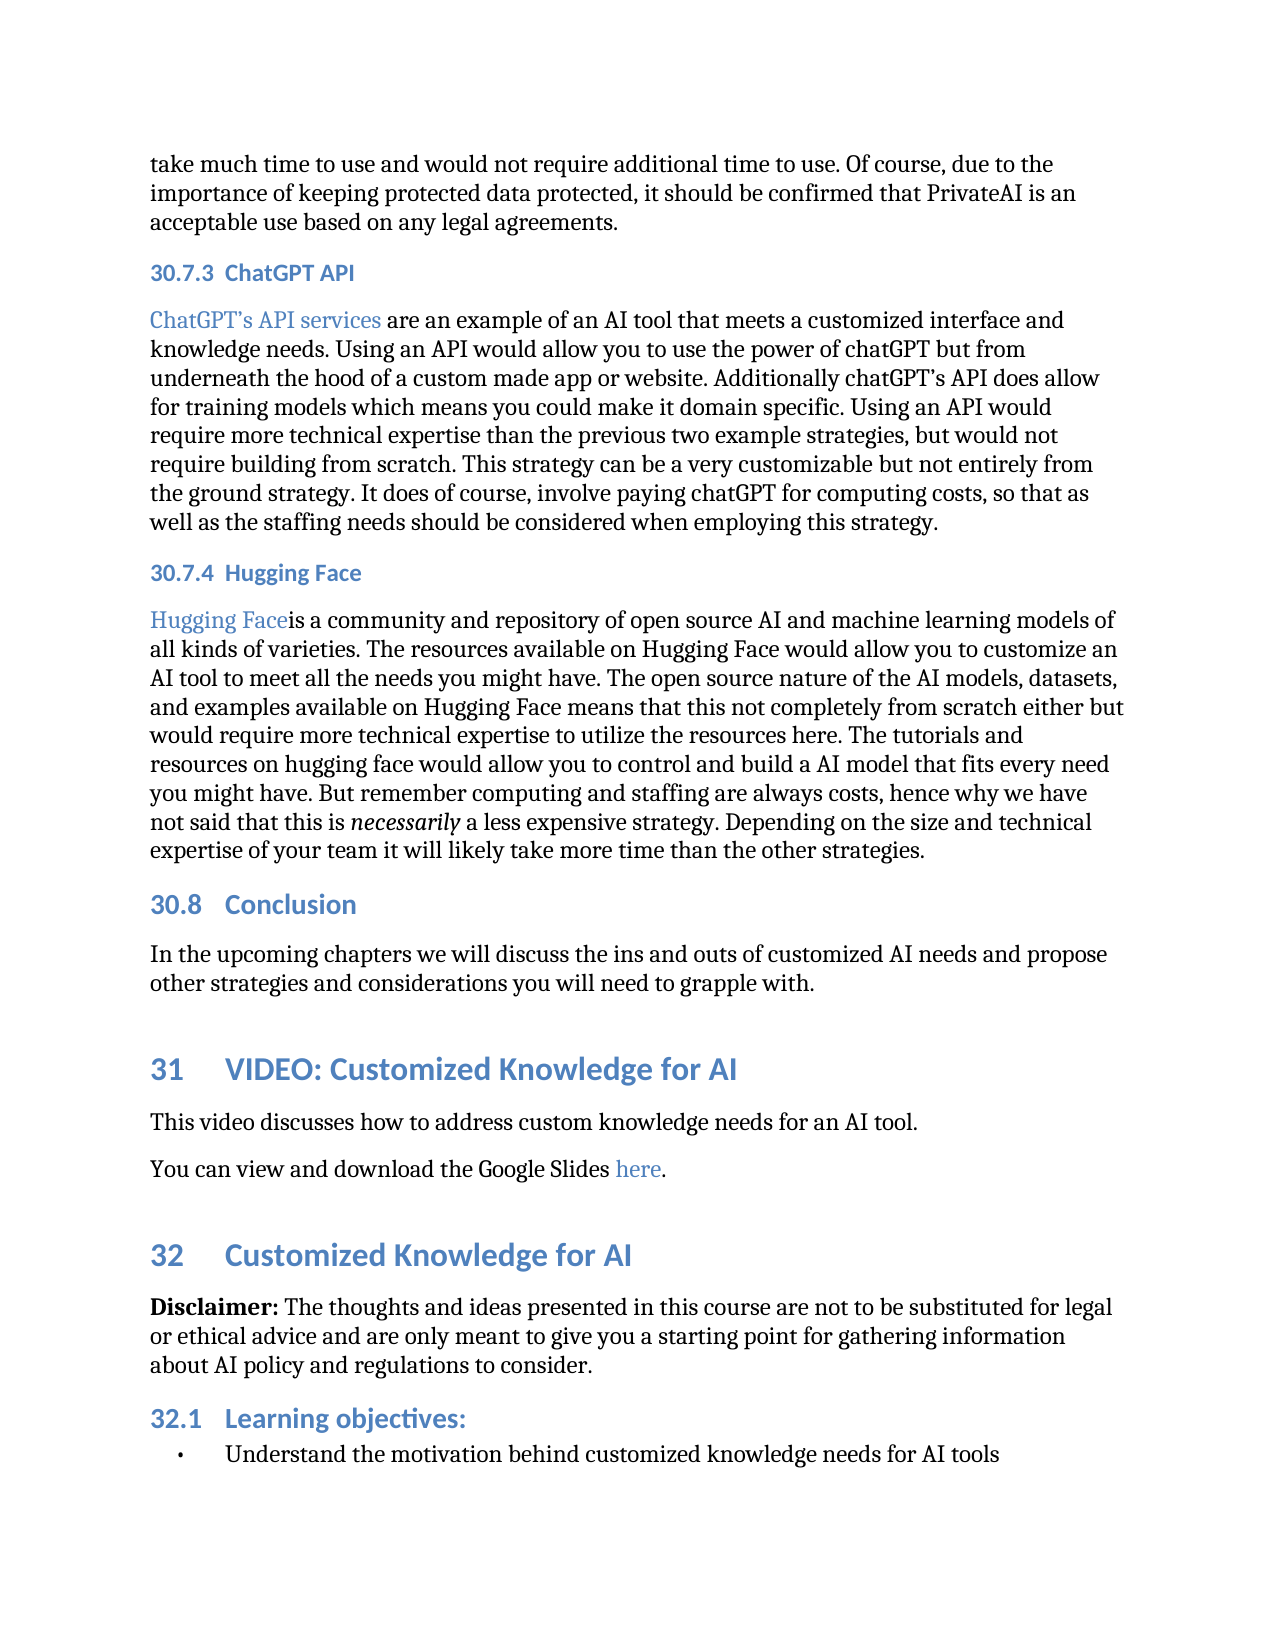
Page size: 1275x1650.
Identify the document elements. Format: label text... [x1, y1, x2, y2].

text Disclaimer: The thoughts and ideas presented in this course are not to be substituted for legal or ethical advice and are only meant to give you a starting point for gathering information about AI policy and regulations to consider. [150, 1293, 1125, 1379]
text Hugging Faceis a community and repository of open source AI and machine learning models of all kinds of varieties. The resources available on Hugging Face would allow you to customize an AI tool to meet all the needs you might have. The open source nature of the AI models, datasets, and examples available on Hugging Face means that this not completely from scratch either but would require more technical expertise to utilize the resources here. The tutorials and resources on hugging face would allow you to control and build a AI model that fits every need you might have. But remember computing and staffing are always costs, hence why we have not said that this is necessarily a less expensive strategy. Depending on the size and technical expertise of your team it will likely take more time than the other strategies. [150, 606, 1125, 865]
list Understand the motivation behind customized knowledge needs for AI tools [175, 1439, 1125, 1468]
text ChatGPT’s API services are an example of an AI tool that meets a customized interface and knowledge needs. Using an API would allow you to use the power of chatGPT but from underneath the hood of a custom made app or website. Additionally chatGPT’s API does allow for training models which means you could make it domain specific. Using an API would require more technical expertise than the previous two example strategies, but would not require building from scratch. This strategy can be a very customizable but not entirely from the ground strategy. It does of course, involve paying chatGPT for computing costs, so that as well as the staffing needs should be considered when employing this strategy. [150, 306, 1125, 536]
subtitle 32 Customized Knowledge for AI [150, 1234, 1125, 1274]
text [150, 150, 1125, 236]
subtitle 30.8 Conclusion [150, 886, 1125, 922]
subtitle 30.7.4 Hugging Face [150, 557, 1125, 588]
subtitle 31 VIDEO: Customized Knowledge for AI [150, 1048, 1125, 1089]
text This video discusses how to address custom knowledge needs for an AI tool. [150, 1107, 1125, 1136]
subtitle 30.7.3 ChatGPT API [150, 257, 1125, 288]
subtitle 32.1 Learning objectives: [150, 1400, 1125, 1436]
text You can view and download the Google Slides here. [150, 1155, 1125, 1184]
text In the upcoming chapters we will discuss the ins and outs of customized AI needs and propose other strategies and considerations you will need to grapple with. [150, 940, 1125, 998]
